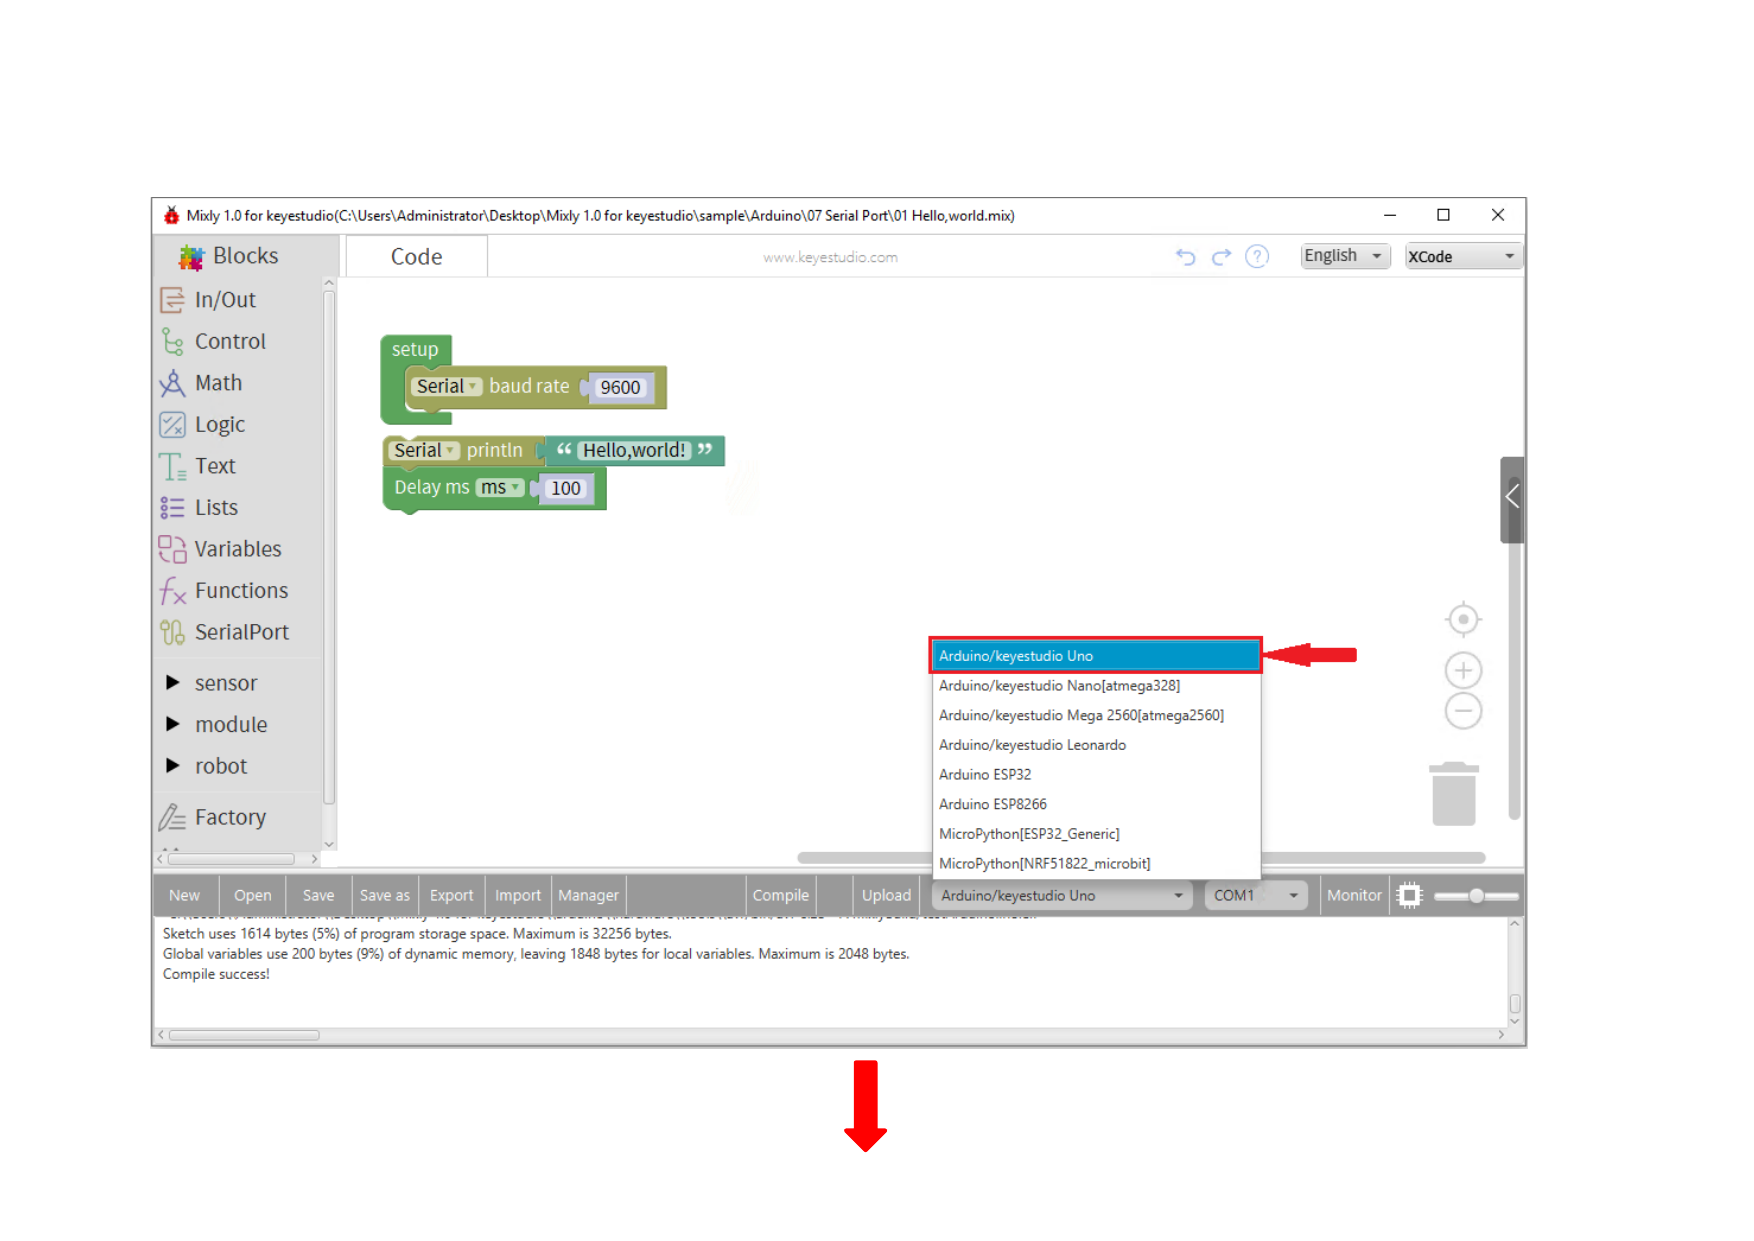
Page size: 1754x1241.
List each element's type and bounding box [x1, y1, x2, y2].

picture [150, 197, 1528, 1049]
